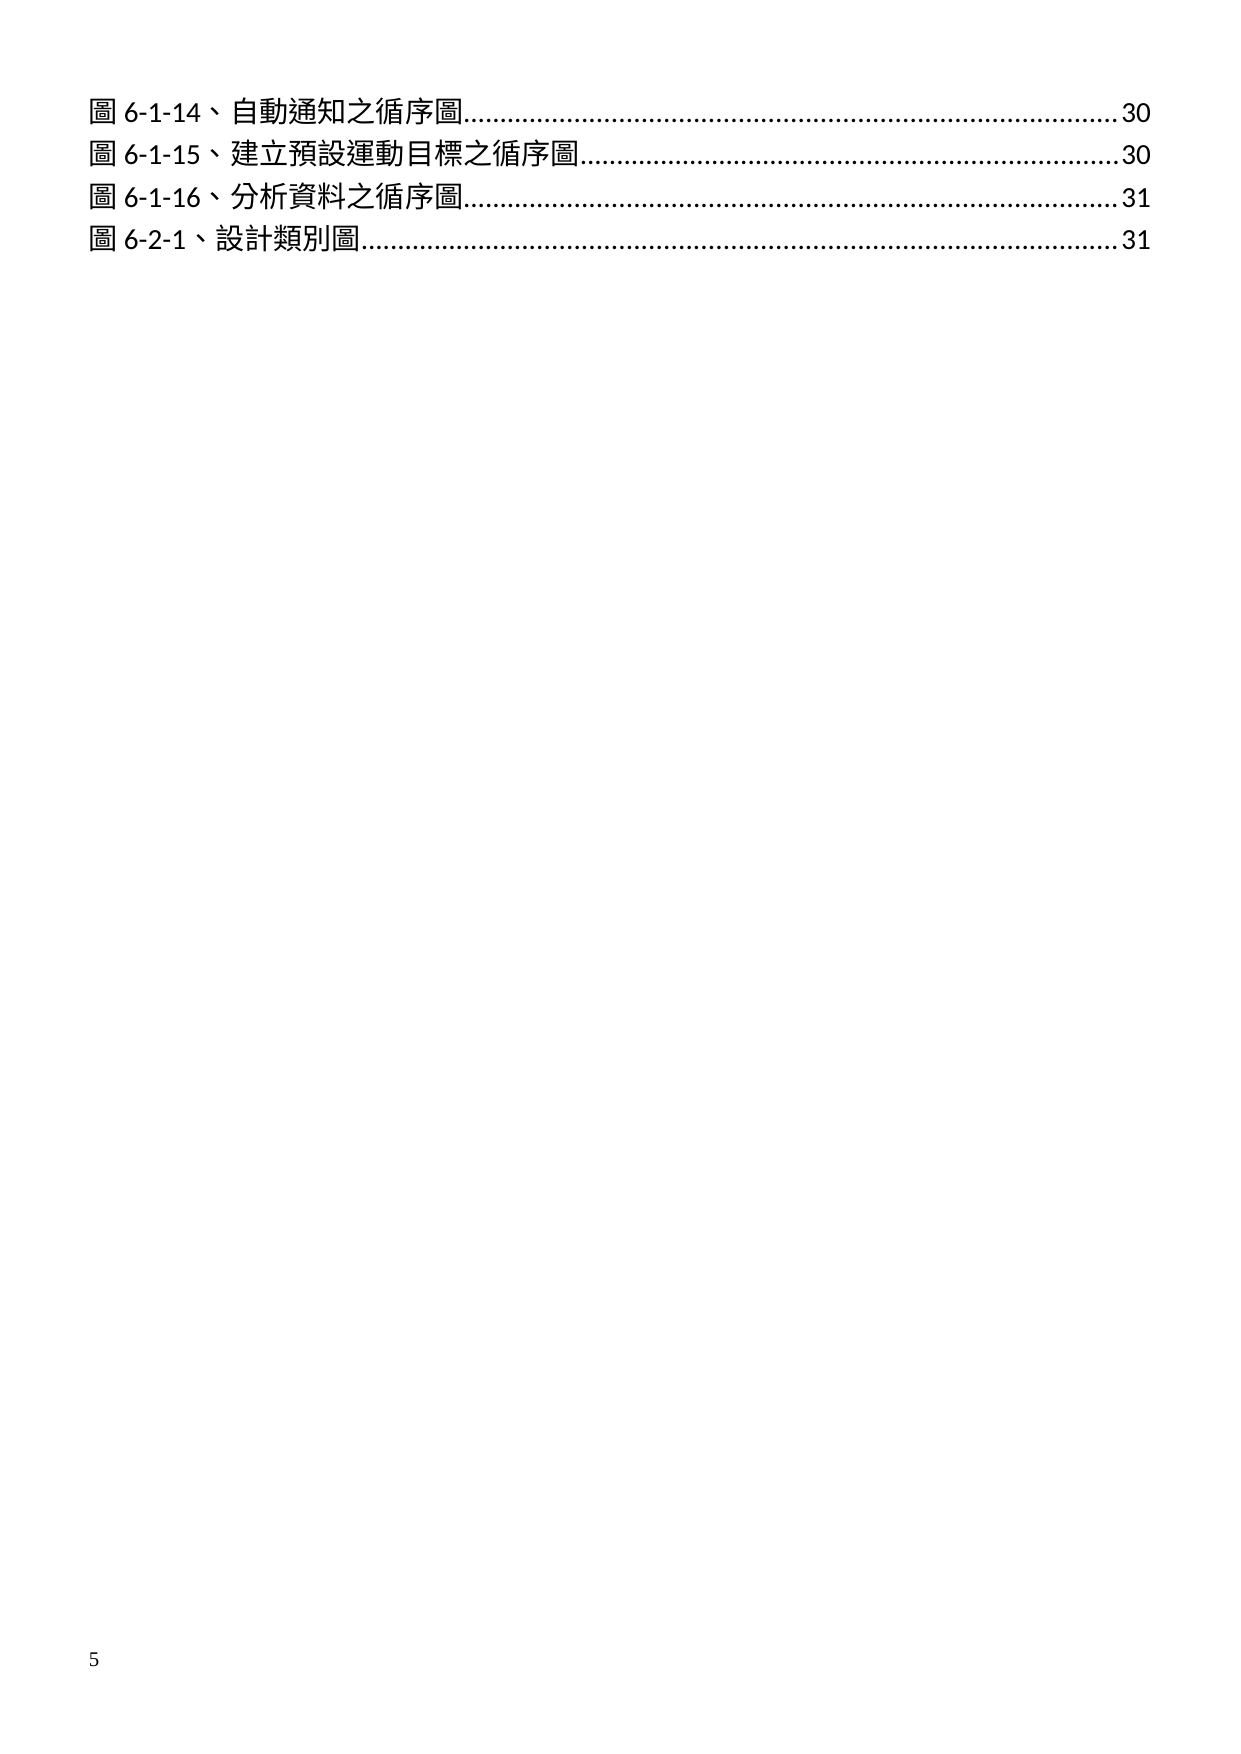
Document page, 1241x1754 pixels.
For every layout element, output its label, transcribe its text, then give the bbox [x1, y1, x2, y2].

text 圖6-1-15、建立預設運動目標之循序圖 30 [89, 131, 1152, 173]
text 圖6-2-1、設計類別圖 31 [89, 216, 1152, 258]
text 圖6-1-14、自動通知之循序圖 30 [89, 89, 1152, 131]
text 圖6-1-16、分析資料之循序圖 31 [89, 173, 1152, 216]
